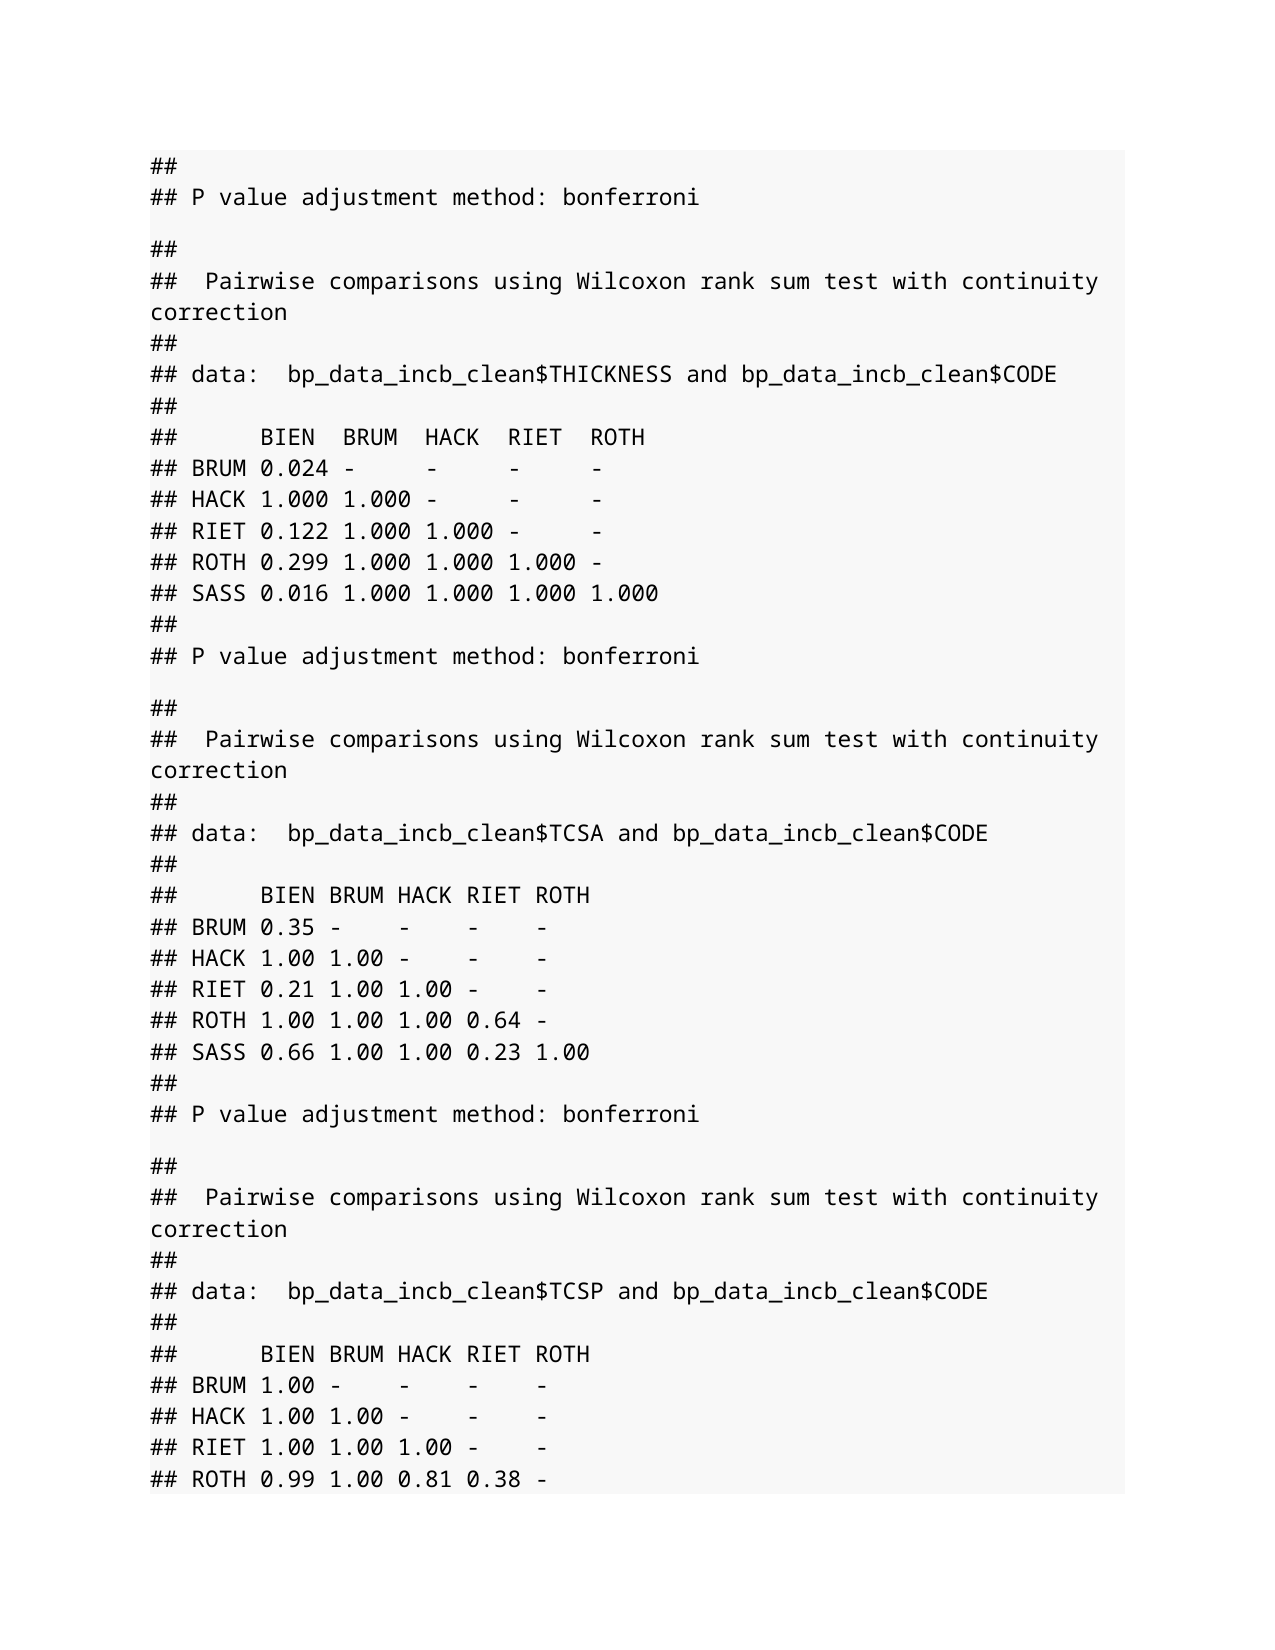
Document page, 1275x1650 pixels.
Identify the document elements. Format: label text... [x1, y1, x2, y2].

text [150, 1150, 1125, 1494]
text ## ## Pairwise comparisons using Wilcoxon rank sum test with continuity correction ## ## data: bp_data_incb_clean$TCSA and bp_data_incb_clean$CODE ## ## BIEN BRUM HACK RIET ROTH ## BRUM 0.35 - - - - ## HACK 1.00 1.00 - - - ## RIET 0.21 1.00 1.00 - - ## ROTH 1.00 1.00 1.00 0.64 - ## SASS 0.66 1.00 1.00 0.23 1.00 ## ## P value adjustment method: bonferroni [150, 692, 1125, 1129]
text ## ## Pairwise comparisons using Wilcoxon rank sum test with continuity correction ## ## data: bp_data_incb_clean$THICKNESS and bp_data_incb_clean$CODE ## ## BIEN BRUM HACK RIET ROTH ## BRUM 0.024 - - - - ## HACK 1.000 1.000 - - - ## RIET 0.122 1.000 1.000 - - ## ROTH 0.299 1.000 1.000 1.000 - ## SASS 0.016 1.000 1.000 1.000 1.000 ## ## P value adjustment method: bonferroni [150, 233, 1125, 671]
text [150, 150, 1125, 212]
